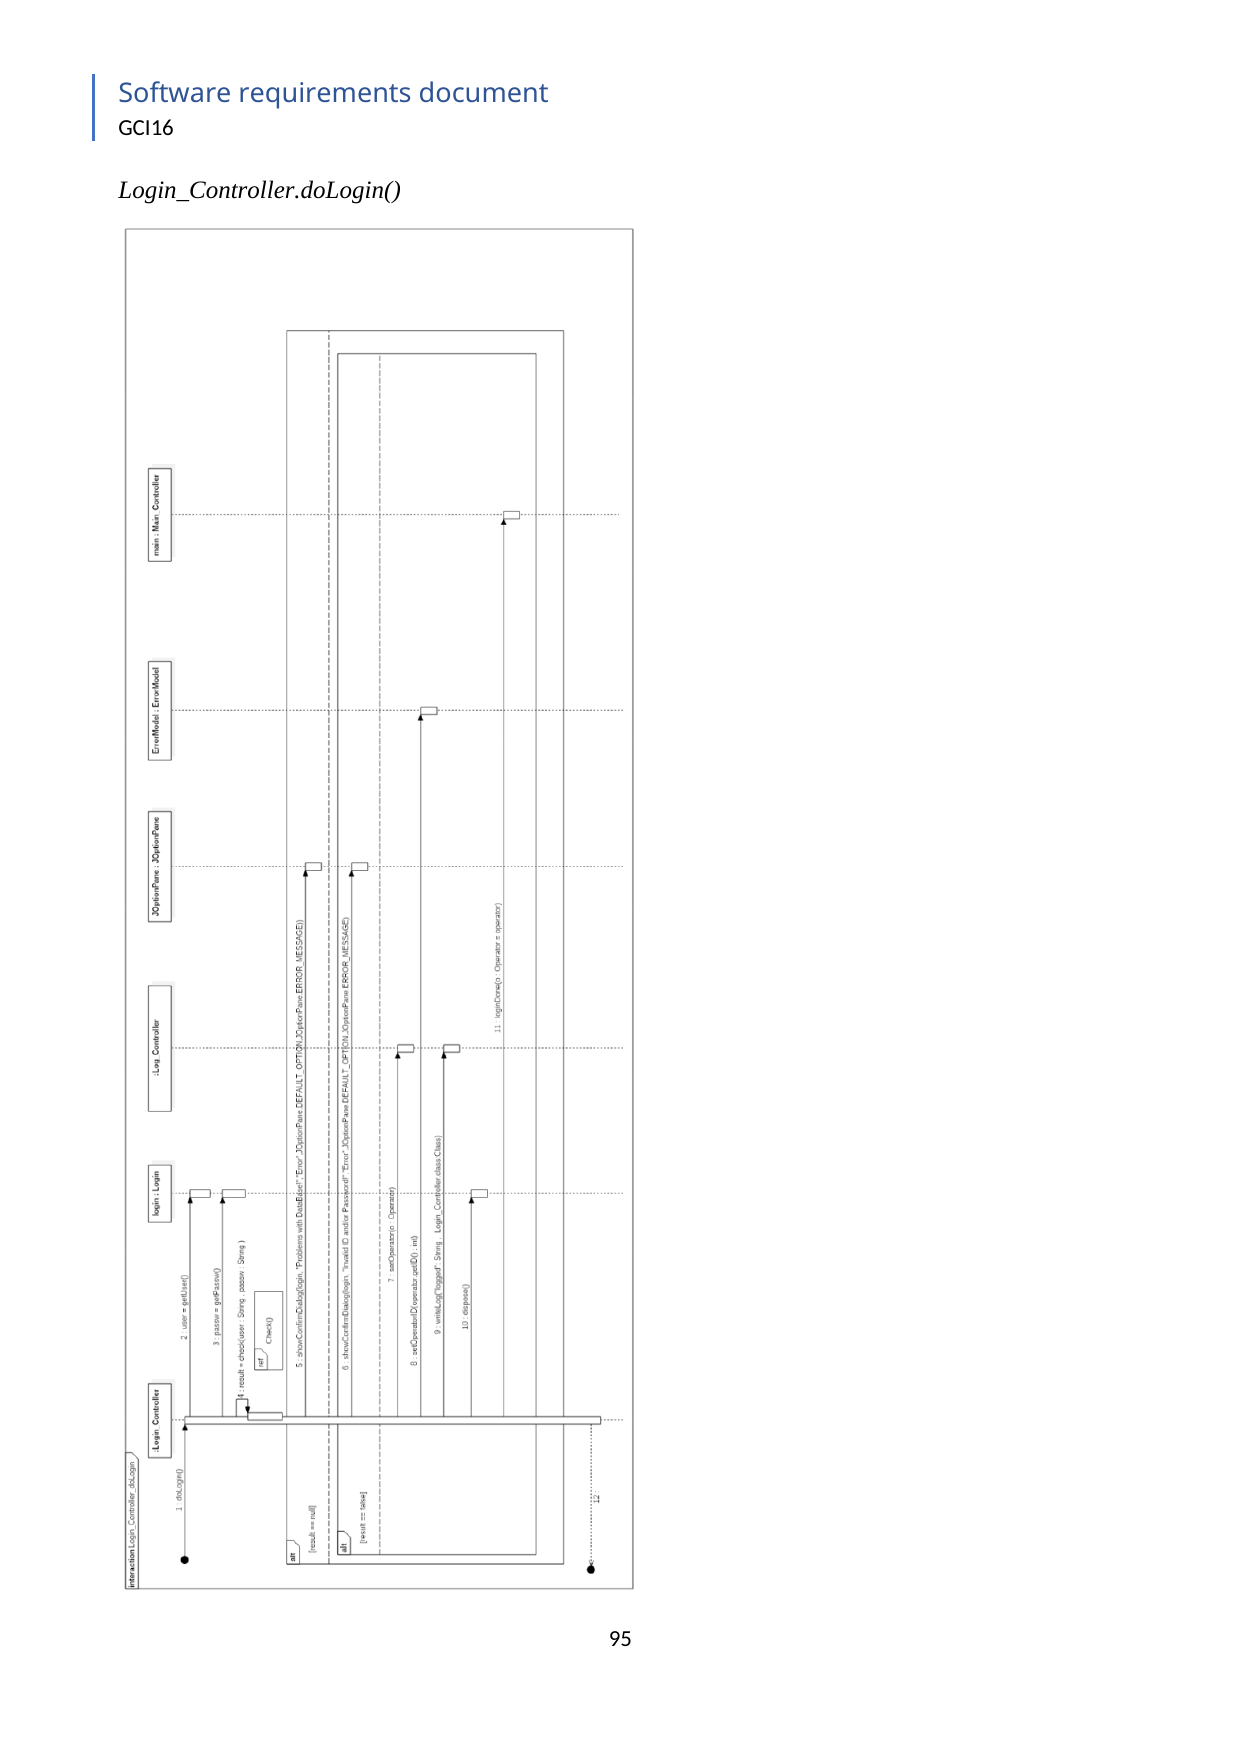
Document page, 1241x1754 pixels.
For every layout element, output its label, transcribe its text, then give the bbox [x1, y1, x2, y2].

subtitle Login_Controller.doLogin() [118, 175, 1122, 203]
picture [120, 207, 655, 1593]
